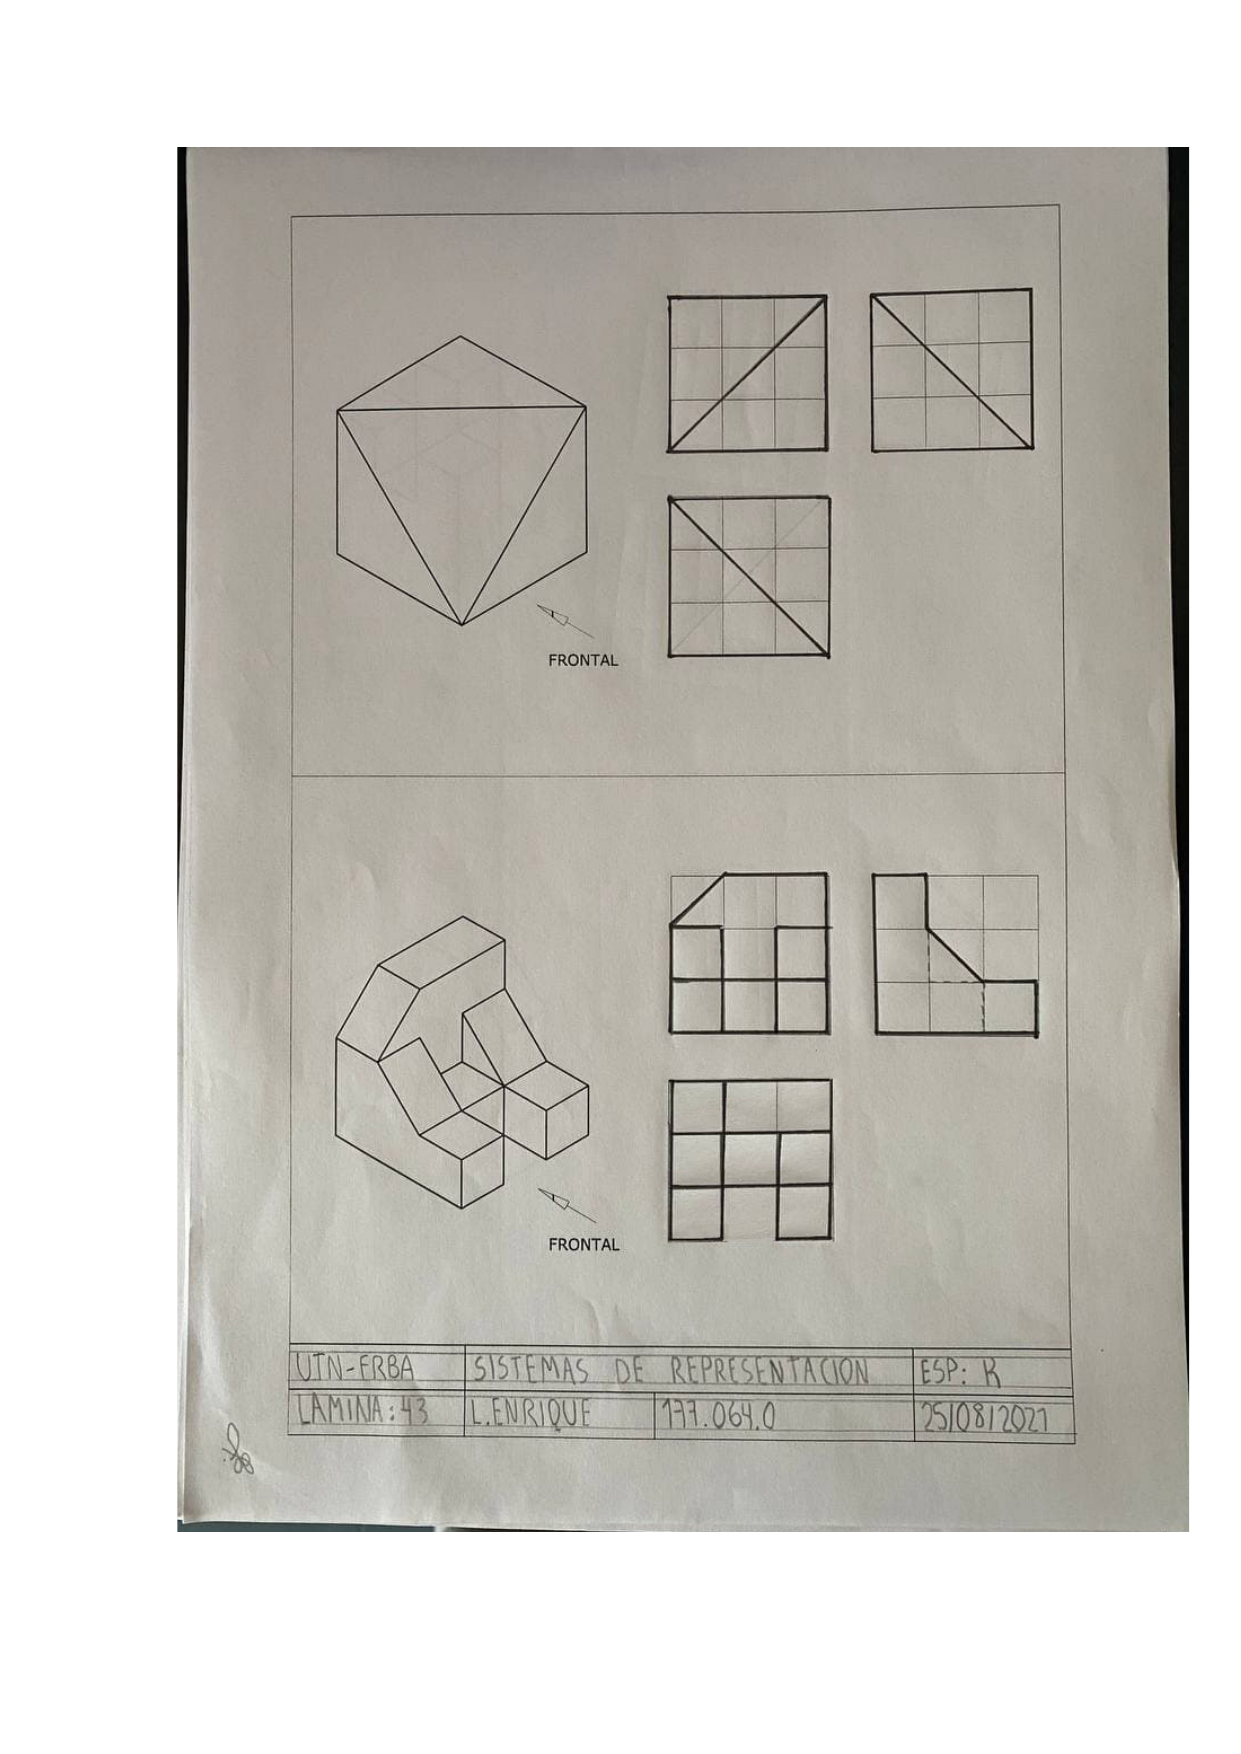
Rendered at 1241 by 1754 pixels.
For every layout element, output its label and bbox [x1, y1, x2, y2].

picture [177, 147, 1190, 1532]
